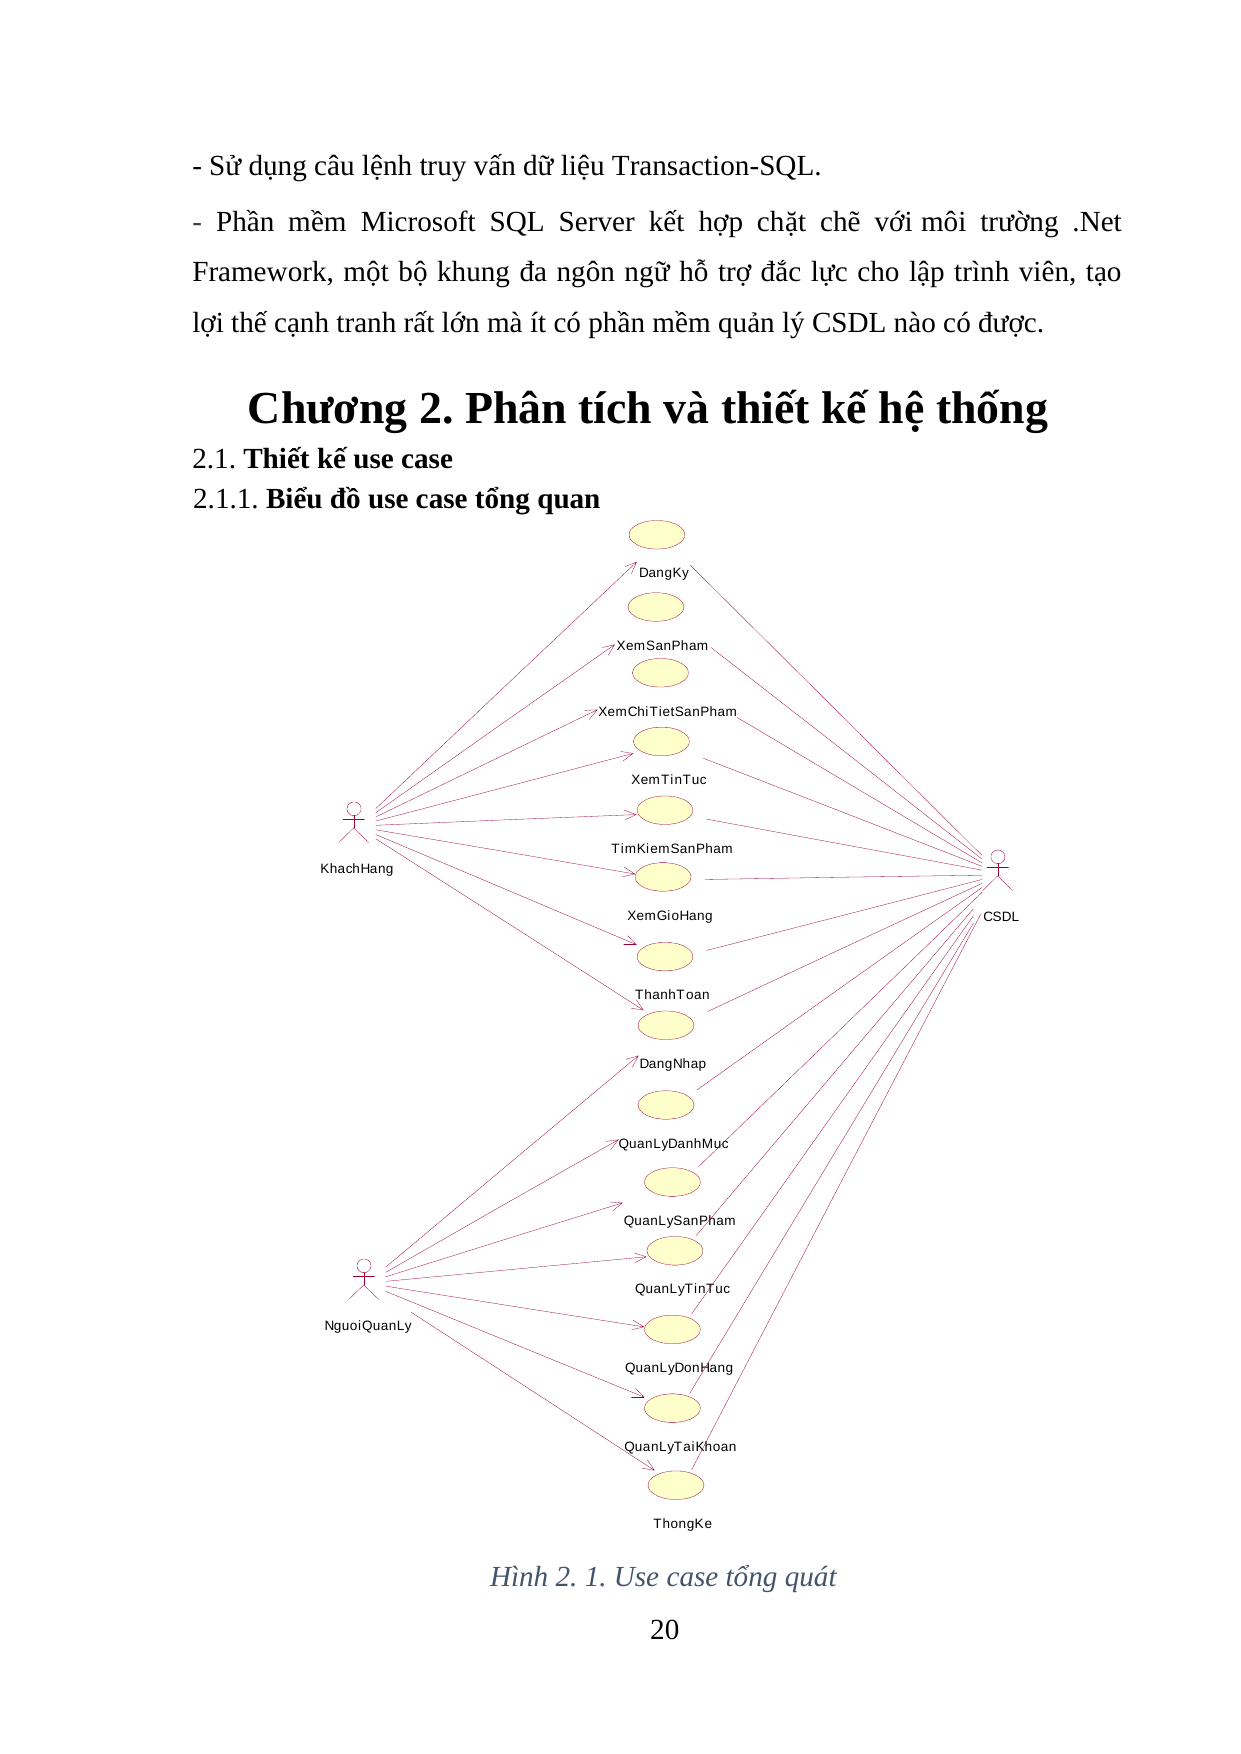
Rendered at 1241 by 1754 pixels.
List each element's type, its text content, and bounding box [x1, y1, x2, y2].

text Hình 2. 1. Use case tổng quát [207, 1559, 1122, 1592]
text - Phần mềm Microsoft SQL Server kết hợp chặt chẽ với môi trường .Net Framework, một bộ khung đa ngôn ngữ hỗ trợ đắc lực cho lập trình viên, tạo lợi thế cạnh tranh rất lớn mà ít có phần mềm quản lý CSDL nào có được. [192, 204, 1122, 255]
subtitle Biểu đồ use case tổng quan [266, 482, 1122, 515]
text - Sử dụng câu lệnh truy vấn dữ liệu Transaction-SQL. [192, 148, 1122, 181]
subtitle Thiết kế use case [243, 441, 1122, 475]
subtitle Phân tích và thiết kế hệ thống [391, 380, 1122, 433]
text - Phần mềm Microsoft SQL Server kết hợp chặt chẽ với môi trường .Net Framework, một bộ khung đa ngôn ngữ hỗ trợ đắc lực cho lập trình viên, tạo lợi thế cạnh tranh rất lớn mà ít có phần mềm quản lý CSDL nào có được. [192, 288, 1122, 338]
